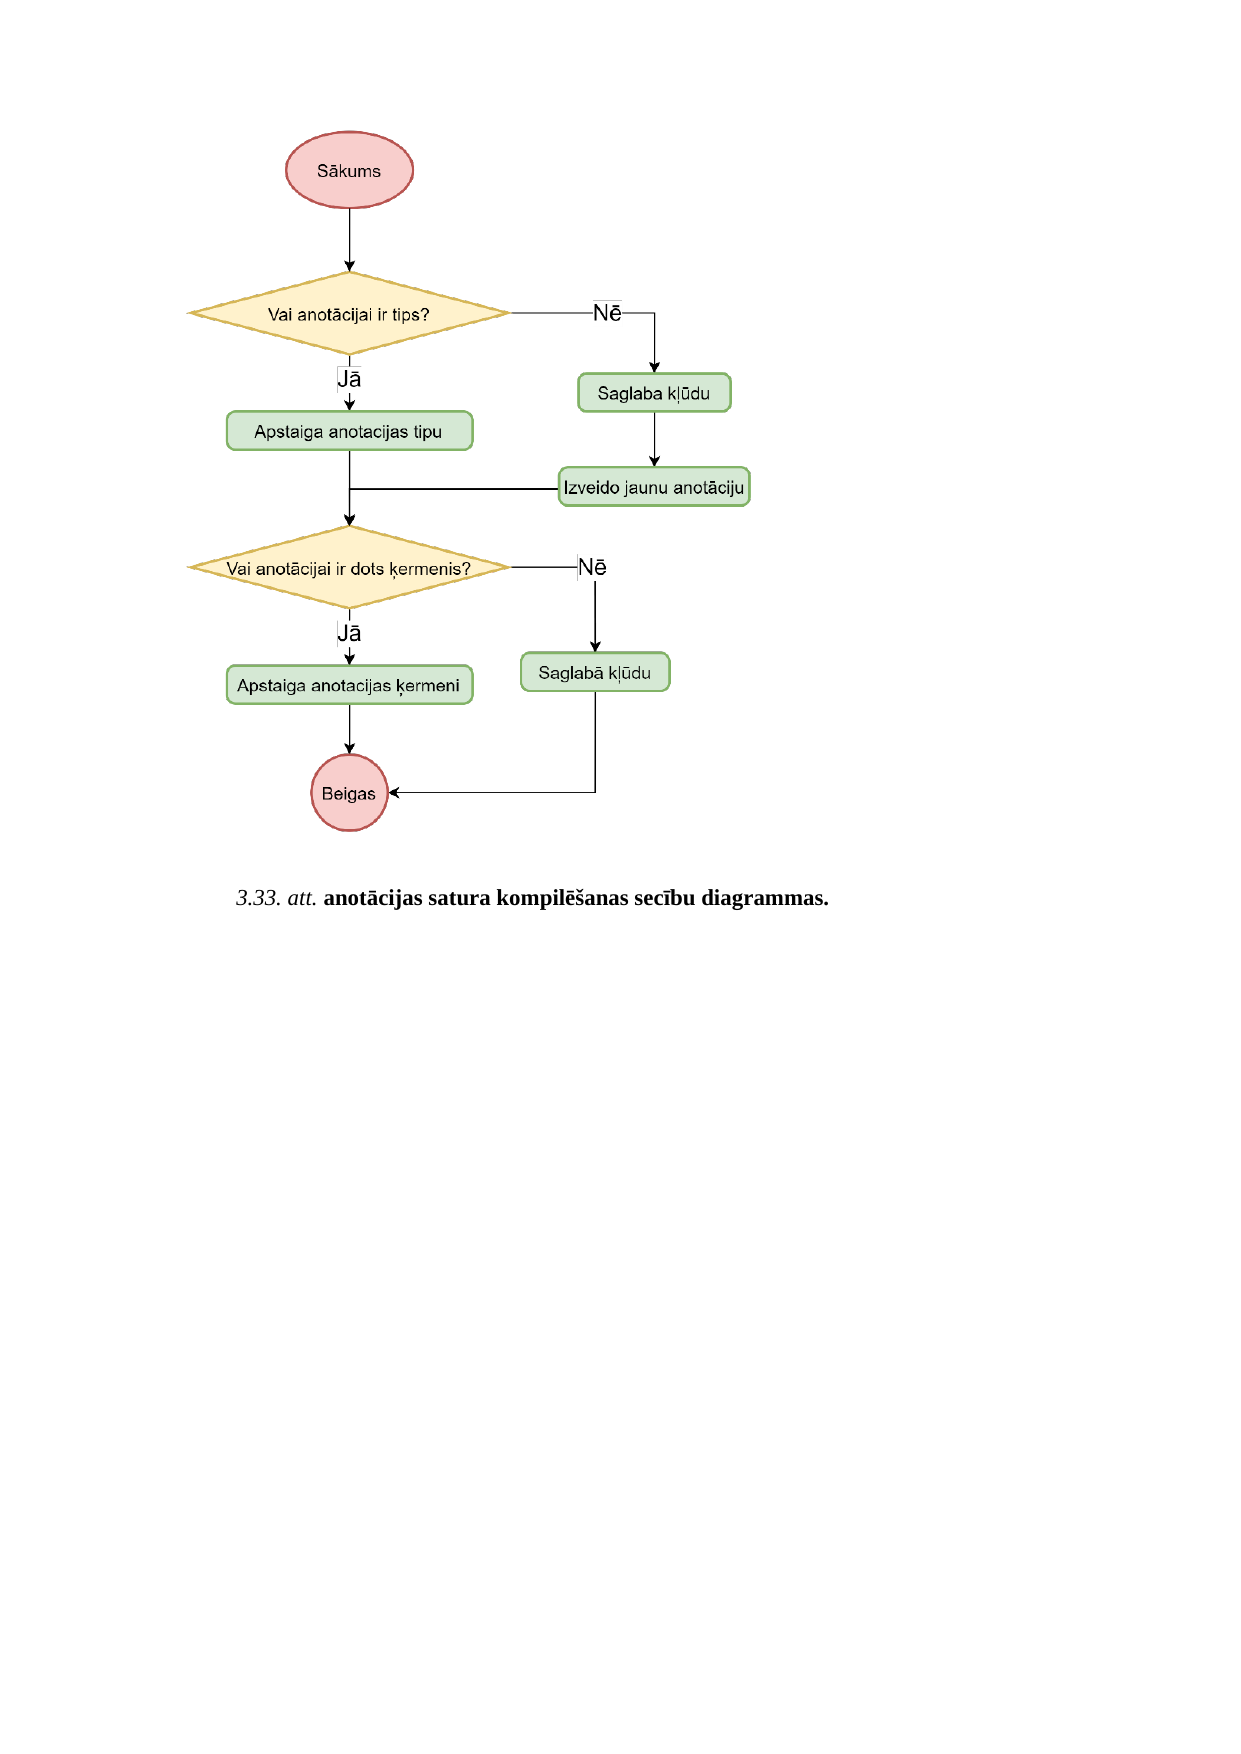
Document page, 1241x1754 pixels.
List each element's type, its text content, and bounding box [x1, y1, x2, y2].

text 3.33. att. anotācijas satura kompilēšanas secību diagrammas. [177, 884, 1122, 911]
picture [177, 118, 763, 845]
